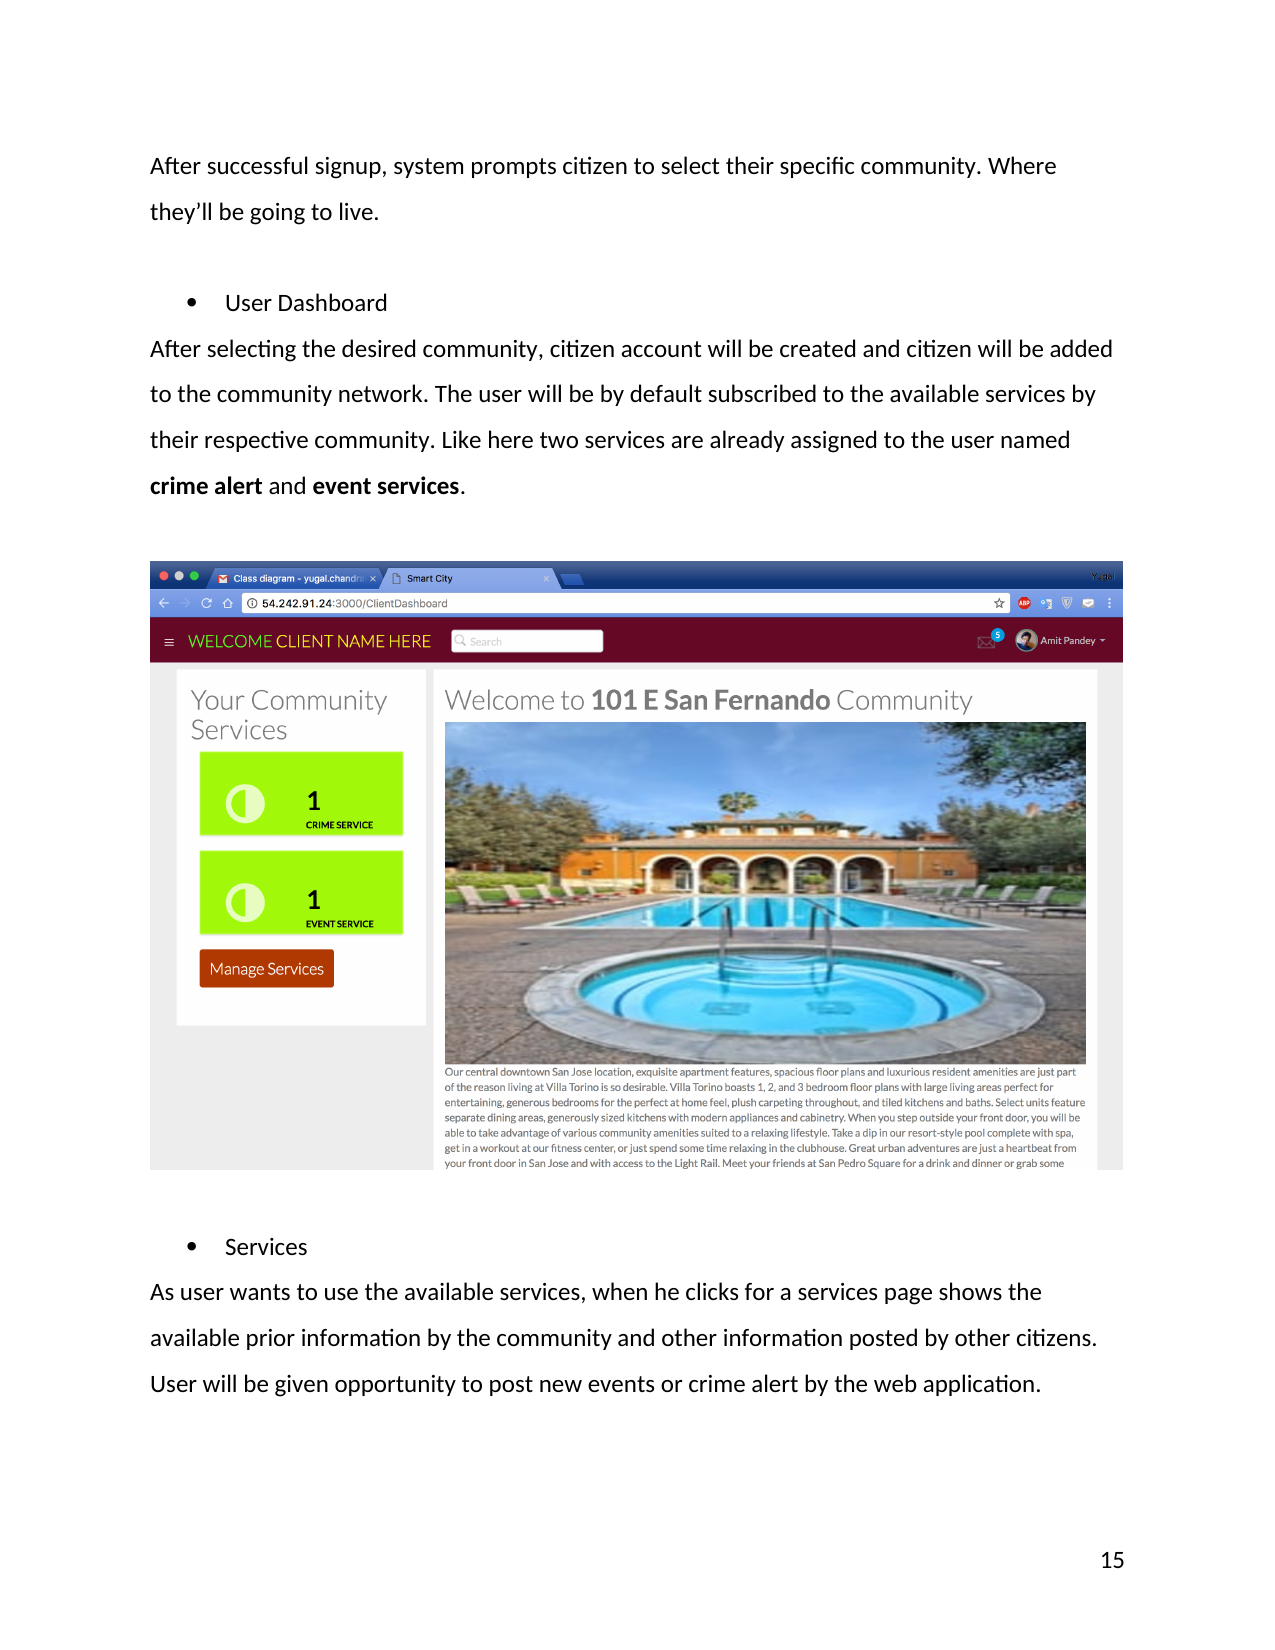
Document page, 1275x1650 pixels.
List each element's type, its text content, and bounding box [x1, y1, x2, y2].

text After selecting the desired community, citizen account will be created and citizen will be added to the community network. The user will be by default subscribed to the available services by their respective community. Like here two services are already assigned to the user named crime alert and event services. [150, 333, 1125, 501]
list Services [187, 1231, 1125, 1261]
picture [150, 561, 1123, 1170]
text After successful signup, system prompts citizen to select their specific community. Where they’ll be going to live. [150, 150, 1125, 226]
text As user wants to use the available services, when he clicks for a services page shows the available prior information by the community and other information posted by other citizens. User will be given opportunity to post new events or crime alert by the web application. [150, 1277, 1125, 1398]
list User Dashboard [187, 287, 1125, 318]
